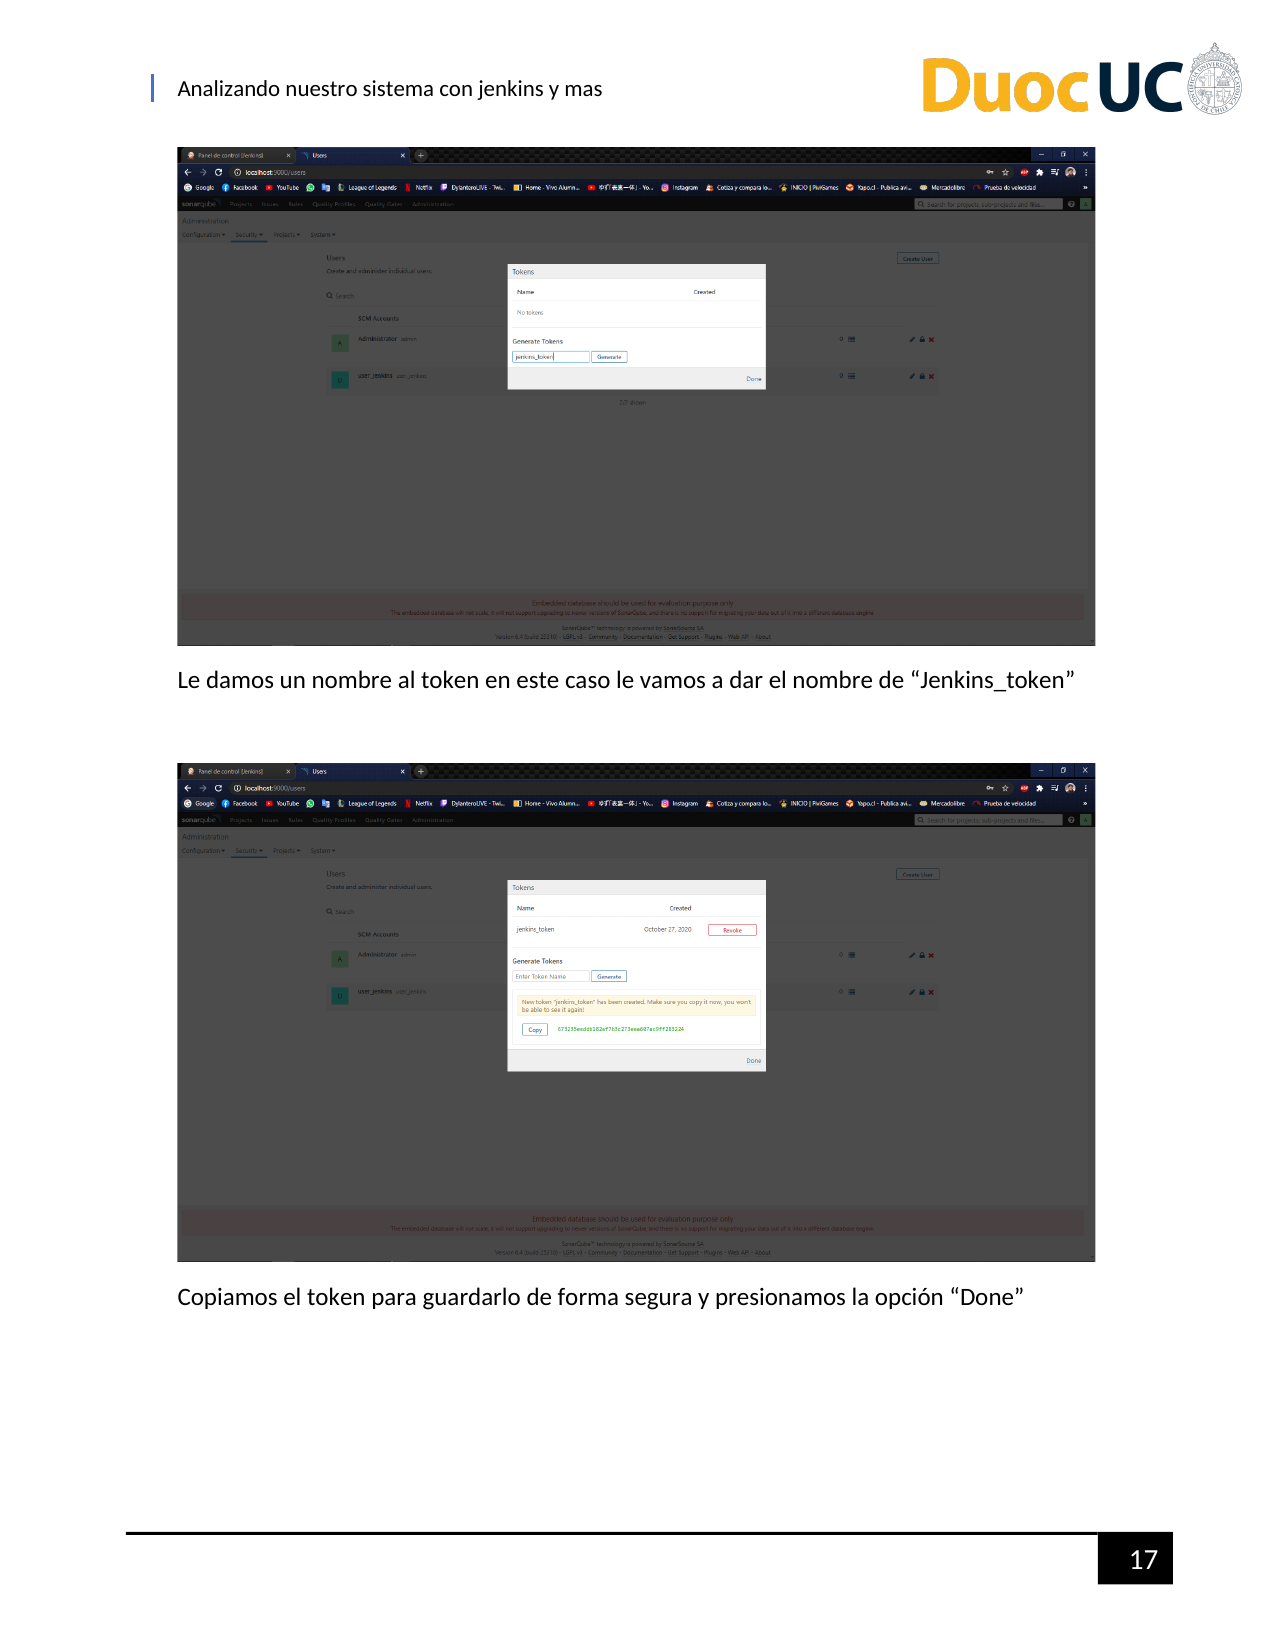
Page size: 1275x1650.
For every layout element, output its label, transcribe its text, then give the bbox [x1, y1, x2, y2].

text Copiamos el token para guardarlo de forma segura y presionamos la opción “Done” [177, 1281, 1098, 1311]
text Le damos un nombre al token en este caso le vamos a dar el nombre de “Jenkins_token” [177, 665, 1098, 695]
picture [177, 763, 1096, 1262]
picture [177, 147, 1096, 646]
picture [919, 38, 1246, 119]
